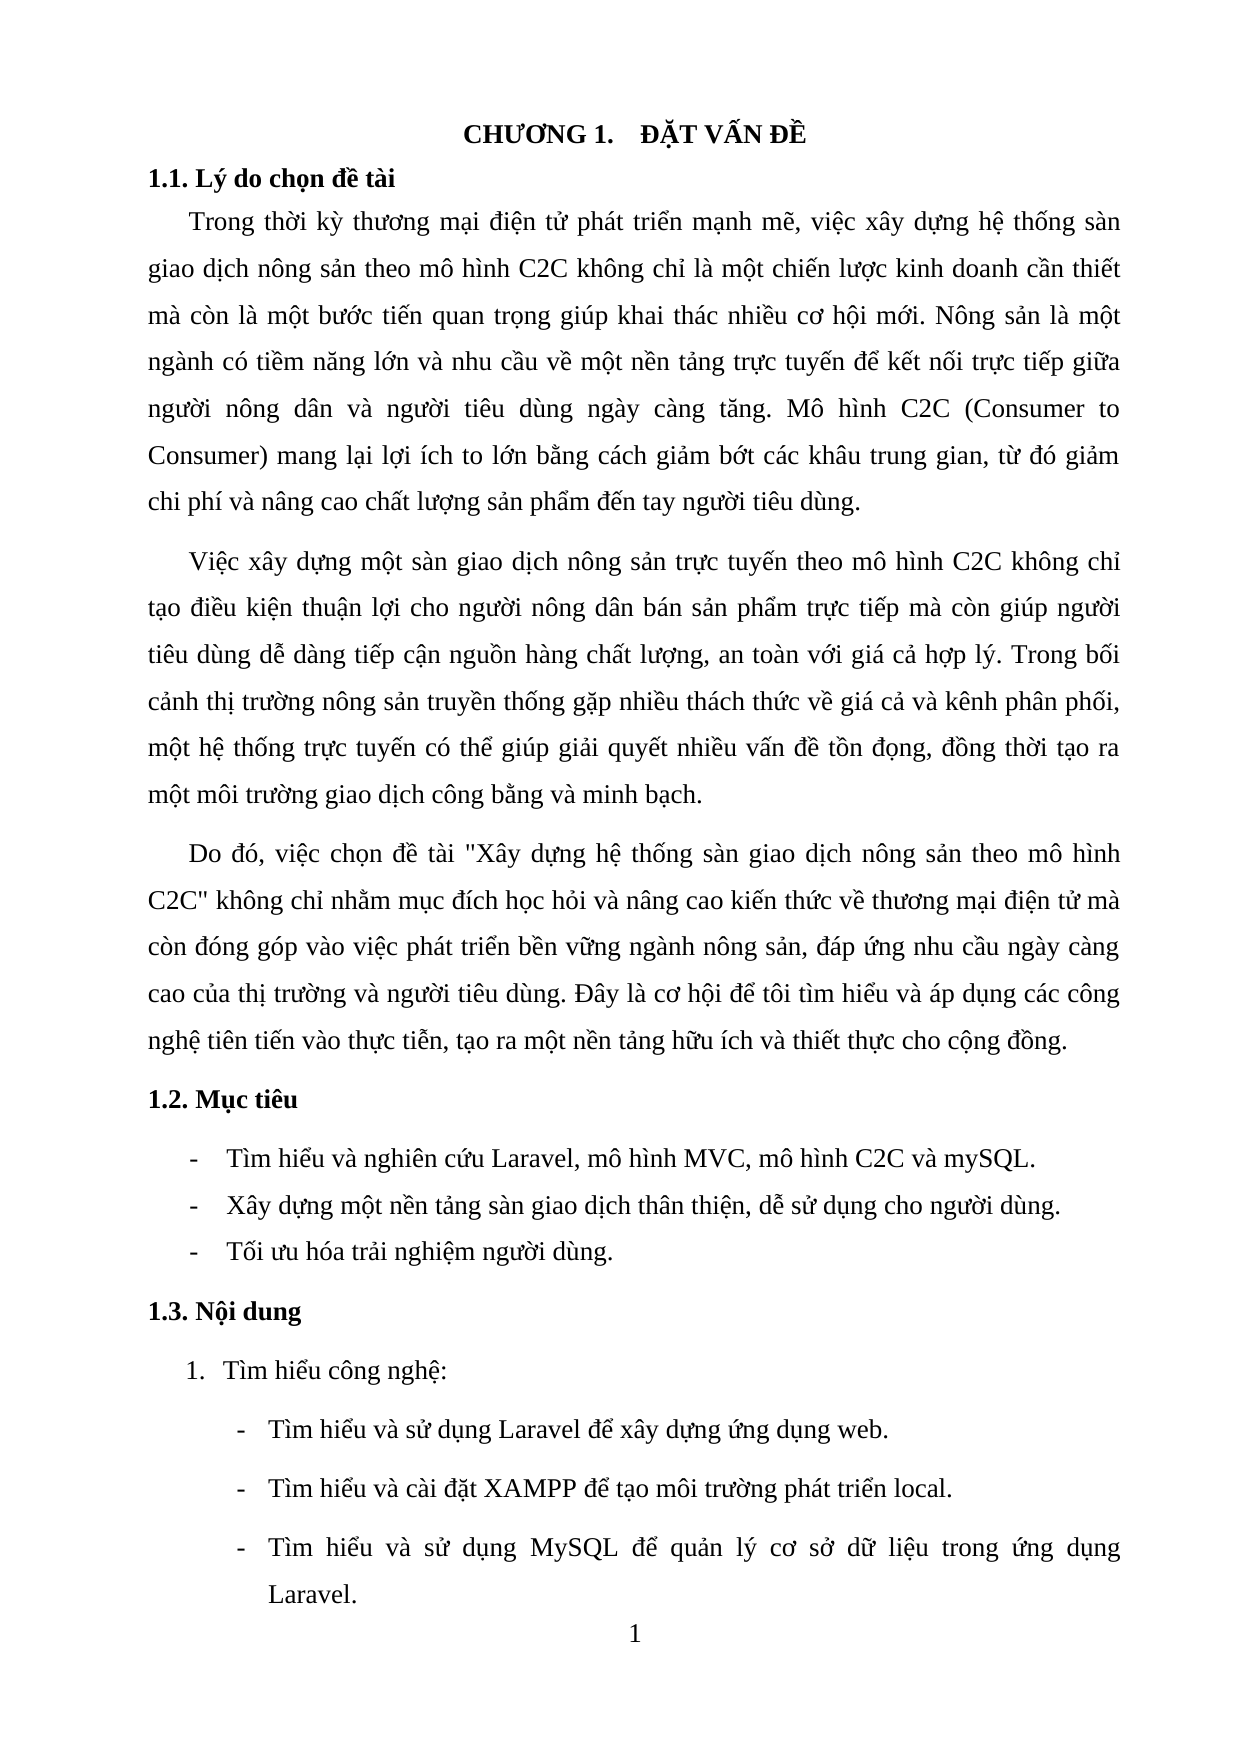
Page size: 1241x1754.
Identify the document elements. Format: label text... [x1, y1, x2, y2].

subtitle Nội dung [148, 1294, 1122, 1326]
list Tìm hiểu và sử dụng Laravel để xây dựng ứng dụng web. [236, 1413, 1122, 1444]
list Tối ưu hóa trải nghiệm người dùng. [189, 1235, 1122, 1267]
list Xây dựng một nền tảng sàn giao dịch thân thiện, dễ sử dụng cho người dùng. [189, 1189, 1122, 1220]
list Tìm hiểu công nghệ: [185, 1354, 1122, 1385]
list Tìm hiểu và nghiên cứu Laravel, mô hình MVC, mô hình C2C và mySQL. [189, 1142, 1122, 1173]
list Tìm hiểu và sử dụng MySQL để quản lý cơ sở dữ liệu trong ứng dụng Laravel. [236, 1531, 1122, 1609]
subtitle ĐẶT VẤN ĐỀ [148, 118, 1122, 149]
text Do đó, việc chọn đề tài "Xây dựng hệ thống sàn giao dịch nông sản theo mô hình C2C" không chỉ nhằm mục đích học hỏi và nâng cao kiến thức về thương mại điện tử mà còn đóng góp vào việc phát triển bền vững ngành nông sản, đáp ứng nhu cầu ngày càng cao của thị trường và người tiêu dùng. Đây là cơ hội để tôi tìm hiểu và áp dụng các công nghệ tiên tiến vào thực tiễn, tạo ra một nền tảng hữu ích và thiết thực cho cộng đồng. [148, 837, 1122, 1055]
list Tìm hiểu và cài đặt XAMPP để tạo môi trường phát triển local. [236, 1472, 1122, 1503]
subtitle Lý do chọn đề tài [148, 162, 1122, 193]
text Trong thời kỳ thương mại điện tử phát triển mạnh mẽ, việc xây dựng hệ thống sàn giao dịch nông sản theo mô hình C2C không chỉ là một chiến lược kinh doanh cần thiết mà còn là một bước tiến quan trọng giúp khai thác nhiều cơ hội mới. Nông sản là một ngành có tiềm năng lớn và nhu cầu về một nền tảng trực tuyến để kết nối trực tiếp giữa người nông dân và người tiêu dùng ngày càng tăng. Mô hình C2C (Consumer to Consumer) mang lại lợi ích to lớn bằng cách giảm bớt các khâu trung gian, từ đó giảm chi phí và nâng cao chất lượng sản phẩm đến tay người tiêu dùng. [148, 205, 1122, 517]
text Việc xây dựng một sàn giao dịch nông sản trực tuyến theo mô hình C2C không chỉ tạo điều kiện thuận lợi cho người nông dân bán sản phẩm trực tiếp mà còn giúp người tiêu dùng dễ dàng tiếp cận nguồn hàng chất lượng, an toàn với giá cả hợp lý. Trong bối cảnh thị trường nông sản truyền thống gặp nhiều thách thức về giá cả và kênh phân phối, một hệ thống trực tuyến có thể giúp giải quyết nhiều vấn đề tồn đọng, đồng thời tạo ra một môi trường giao dịch công bằng và minh bạch. [148, 544, 1122, 809]
subtitle Mục tiêu [148, 1083, 1122, 1114]
